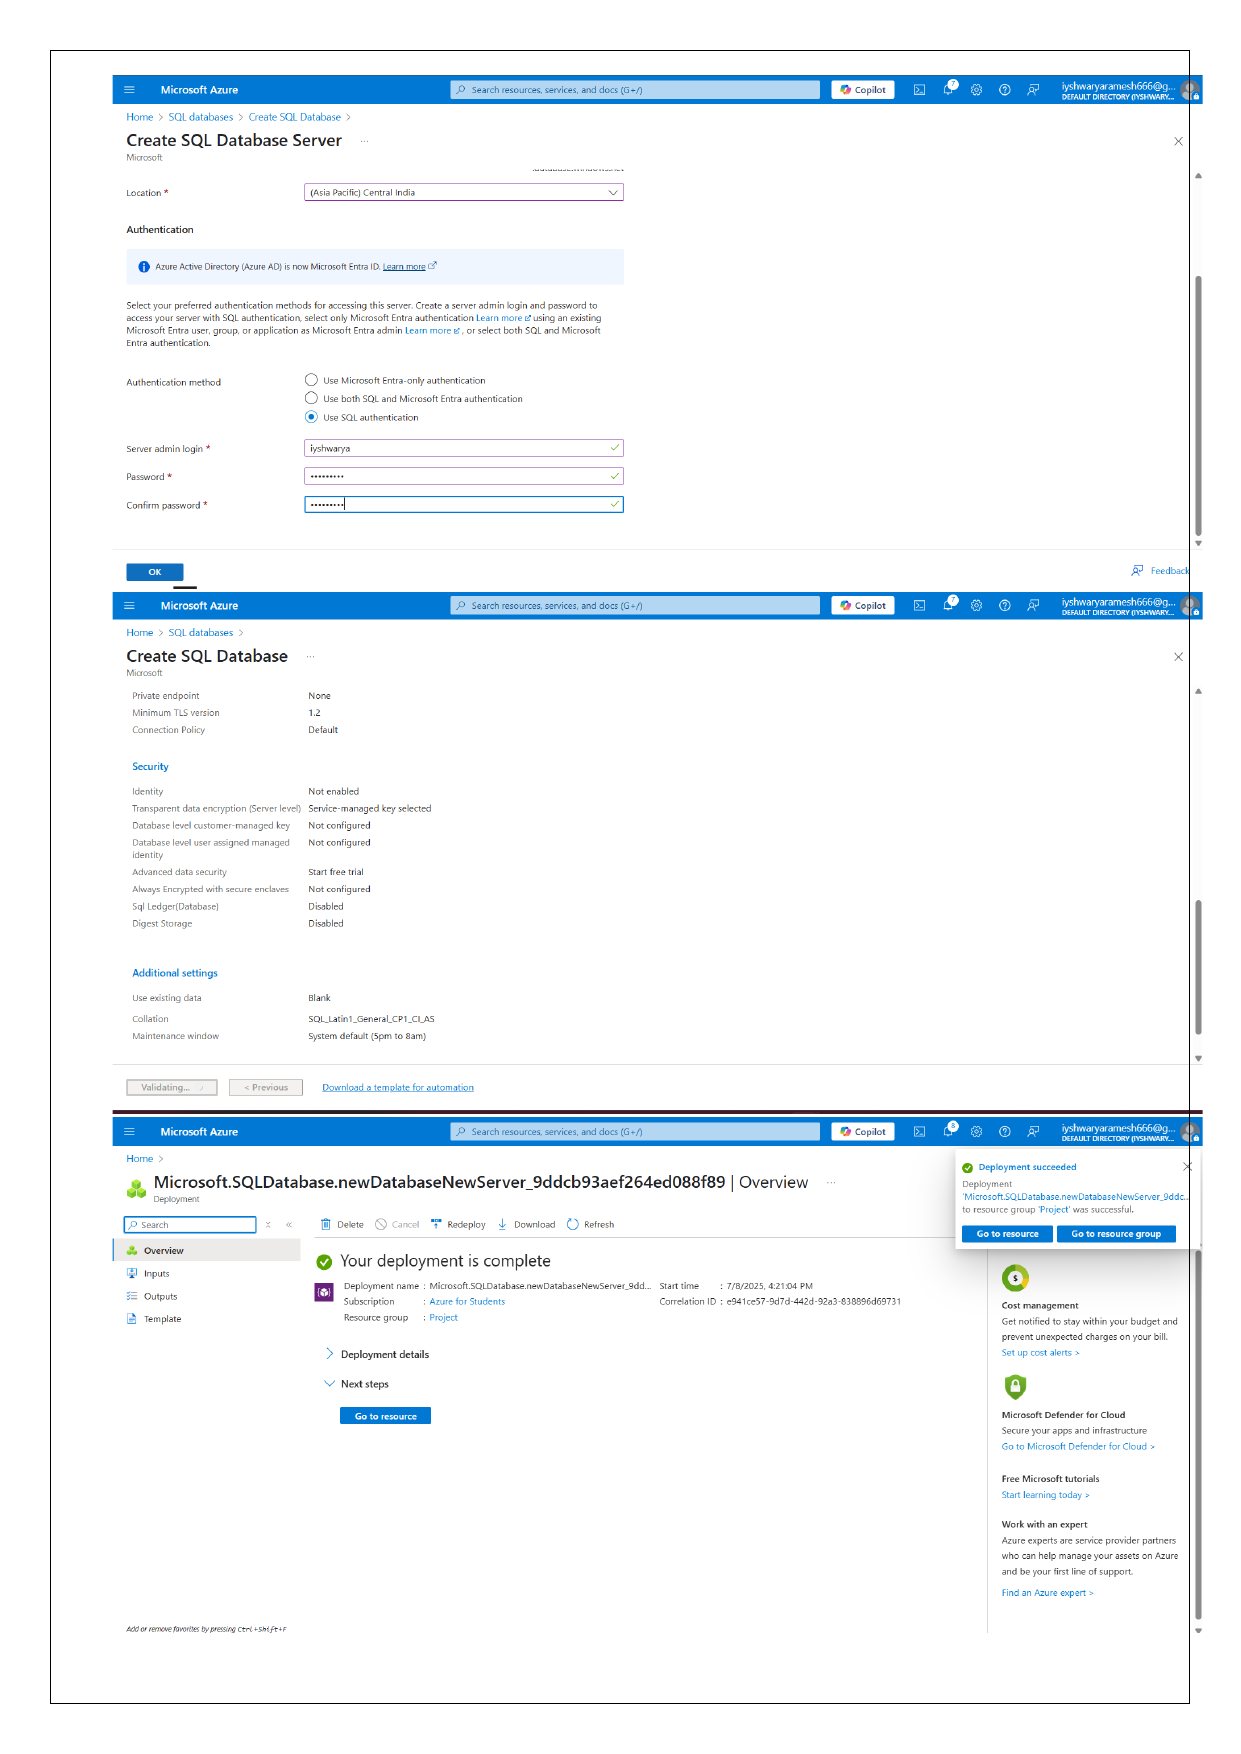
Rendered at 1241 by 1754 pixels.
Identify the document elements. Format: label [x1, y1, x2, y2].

picture [1190, 592, 1203, 1114]
picture [1190, 1117, 1203, 1633]
picture [112, 592, 1189, 1114]
picture [112, 75, 1189, 589]
picture [1190, 75, 1203, 589]
picture [112, 1117, 1189, 1633]
